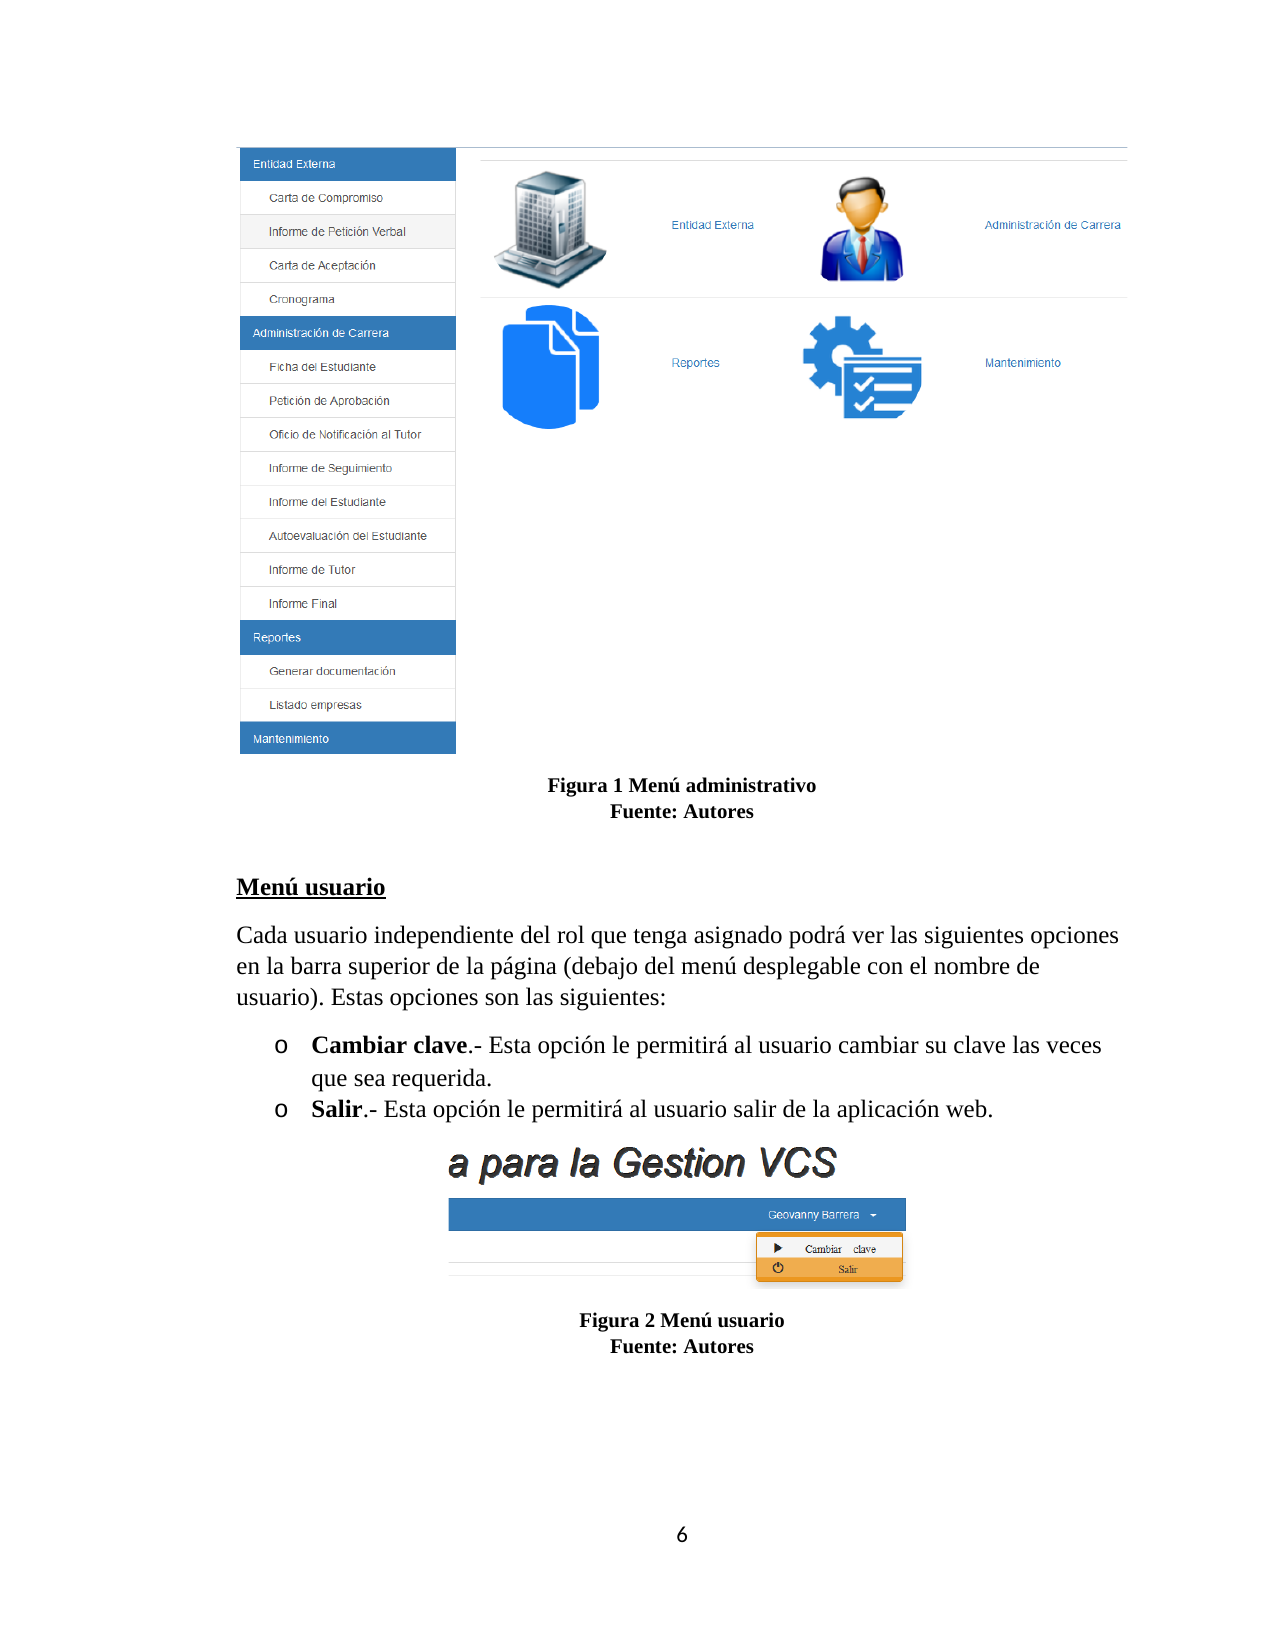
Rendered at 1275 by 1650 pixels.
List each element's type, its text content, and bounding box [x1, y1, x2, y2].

text Figura 1 Menú administrativo [236, 773, 1127, 797]
list Cambiar clave.- Esta opción le permitirá al usuario cambiar su clave las veces que sea requerida. [274, 1030, 1127, 1092]
list Salir.- Esta opción le permitirá al usuario salir de la aplicación web. [274, 1094, 1127, 1125]
text Figura 2 Menú usuario [236, 1308, 1127, 1332]
text Cada usuario independiente del rol que tenga asignado podrá ver las siguientes opciones en la barra superior de la página (debajo del menú desplegable con el nombre de usuario). Estas opciones son las siguientes: [236, 920, 1127, 1011]
text Menú usuario [236, 872, 1127, 901]
text Fuente: Autores [236, 799, 1127, 823]
text Fuente: Autores [236, 1334, 1127, 1358]
picture [448, 1143, 916, 1289]
picture [236, 147, 1128, 754]
